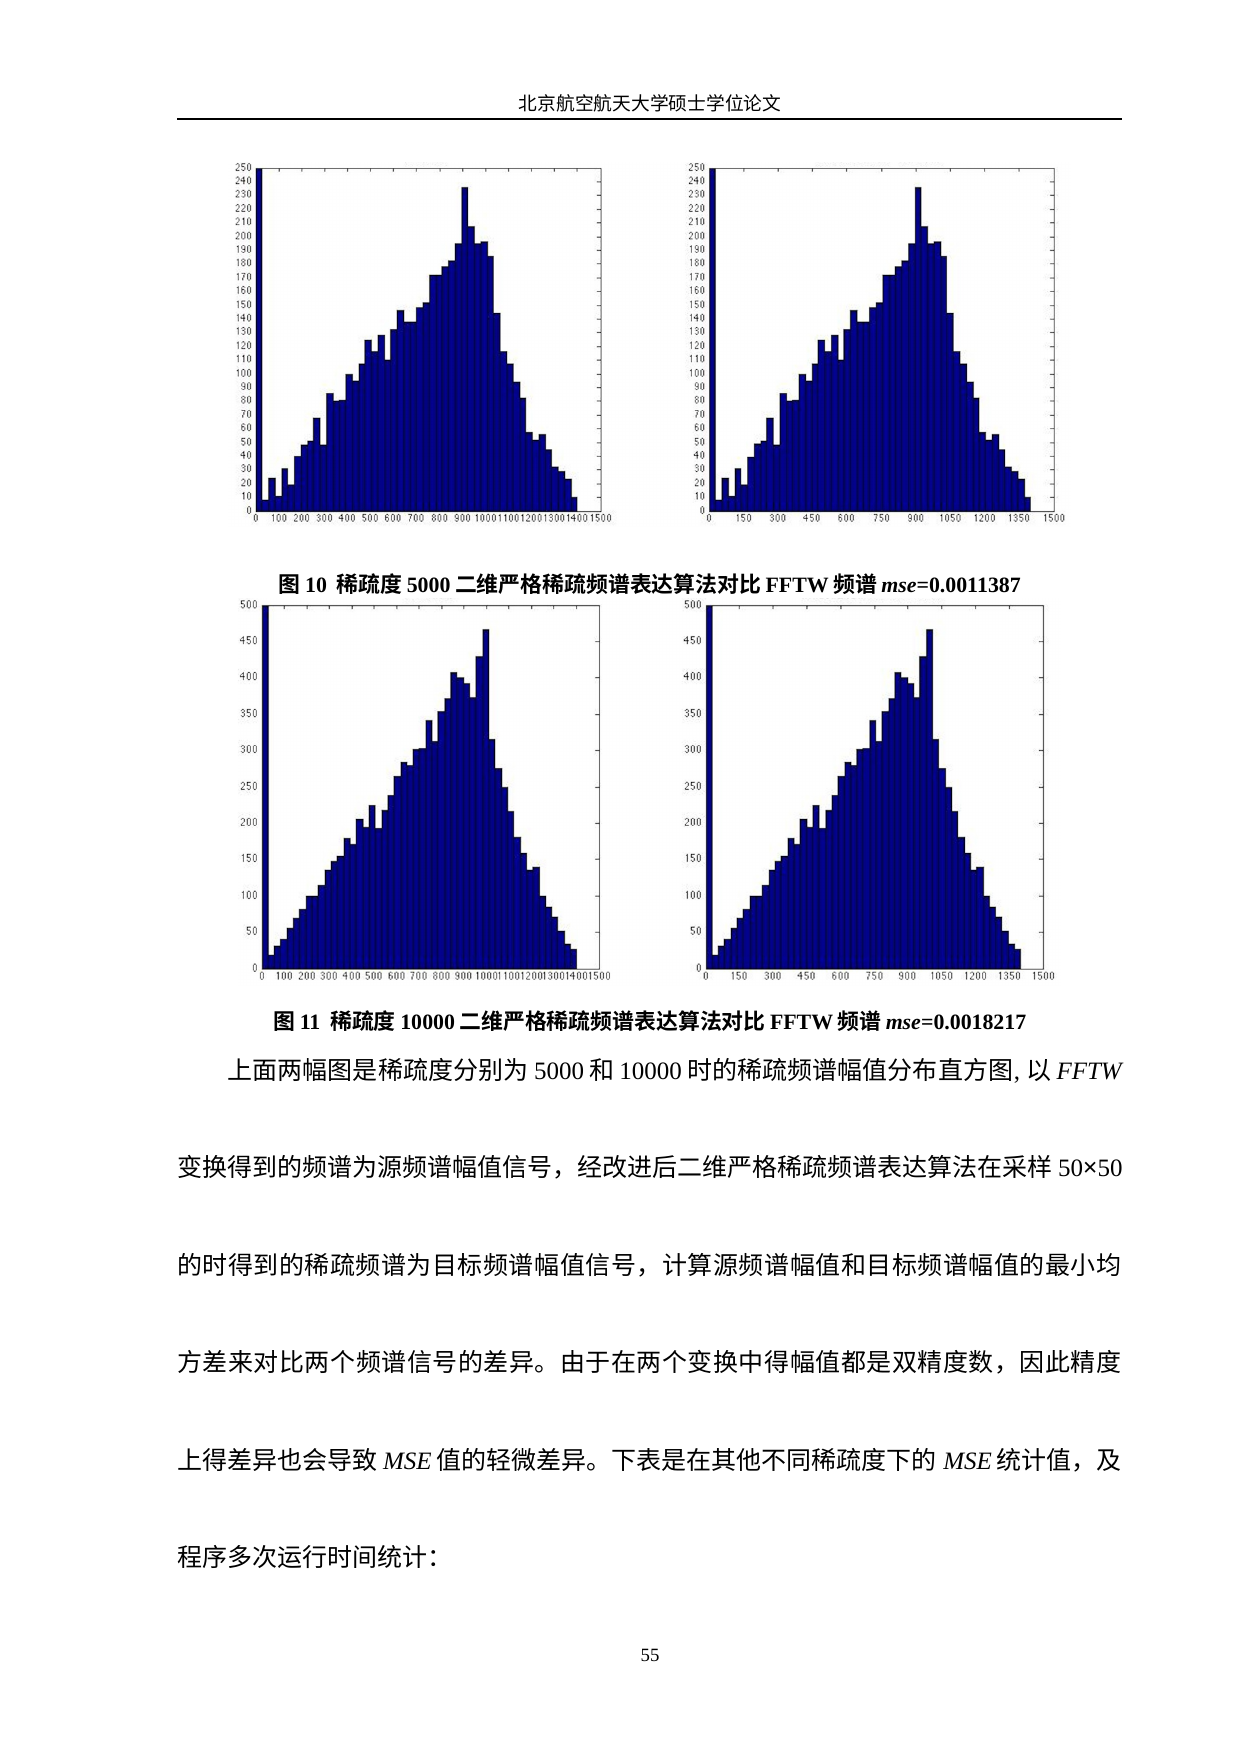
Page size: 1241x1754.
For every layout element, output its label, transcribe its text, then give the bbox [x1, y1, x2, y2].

text 图11 稀疏度10000二维严格稀疏频谱表达算法对比FFTW频谱mse=0.0018217 [177, 1003, 1122, 1036]
picture [237, 598, 1062, 986]
text 图10 稀疏度5000二维严格稀疏频谱表达算法对比FFTW频谱mse=0.0011387 [177, 566, 1122, 599]
picture [228, 162, 1072, 527]
text 上面两幅图是稀疏度分别为5000和10000时的稀疏频谱幅值分布直方图, 以FFTW变换得到的频谱为源频谱幅值信号，经改进后二维严格稀疏频谱表达算法在采样50×50的时得到的稀疏频谱为目标频谱幅值信号，计算源频谱幅值和目标频谱幅值的最小均方差来对比两个频谱信号的差异。由于在两个变换中得幅值都是双精度数，因此精度上得差异也会导致MSE值的轻微差异。下表是在其他不同稀疏度下的MSE统计值，及程序多次运行时间统计： [177, 1036, 1122, 1588]
